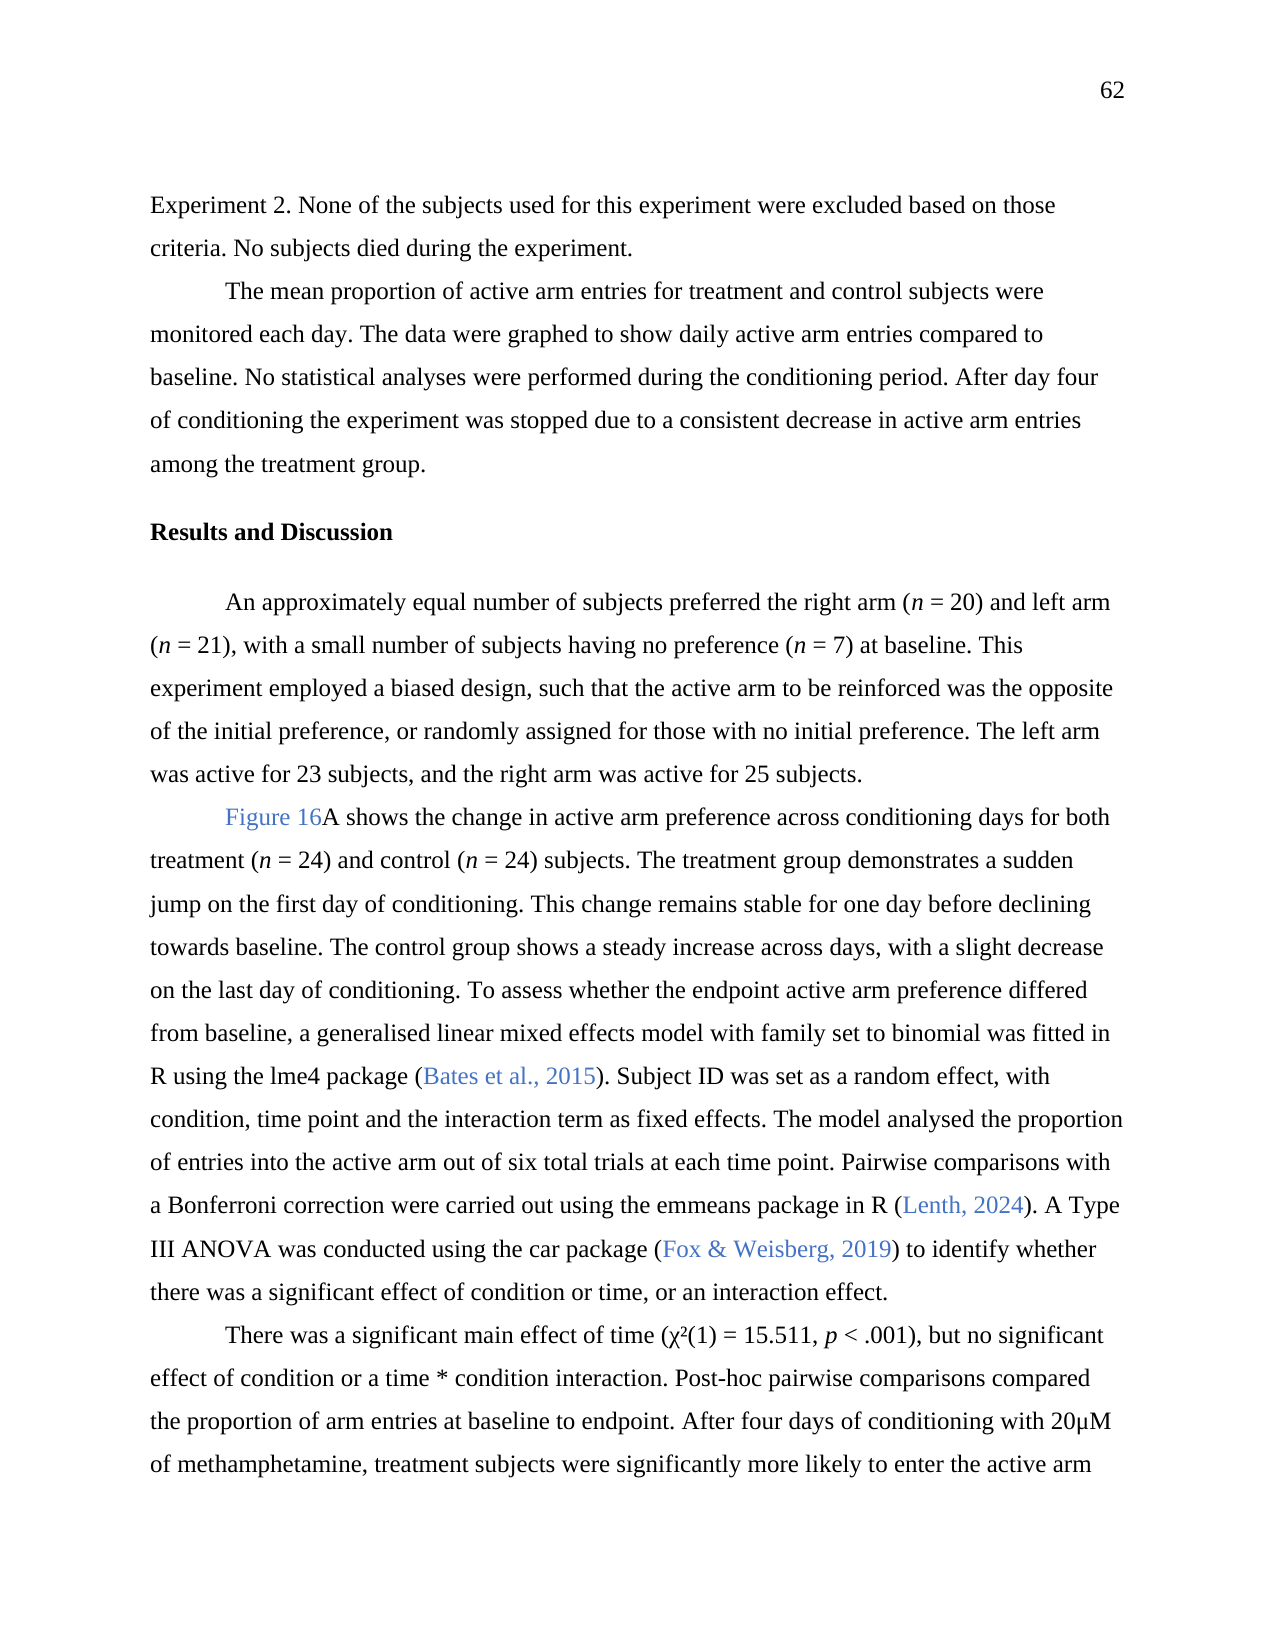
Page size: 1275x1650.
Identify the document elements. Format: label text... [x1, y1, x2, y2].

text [150, 190, 1125, 262]
subtitle Results and Discussion [150, 517, 1125, 546]
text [150, 1320, 1125, 1478]
text The mean proportion of active arm entries for treatment and control subjects were monitored each day. The data were graphed to show daily active arm entries compared to baseline. No statistical analyses were performed during the conditioning period. After day four of conditioning the experiment was stopped due to a consistent decrease in active arm entries among the treatment group. [150, 276, 1125, 477]
text An approximately equal number of subjects preferred the right arm (n = 20) and left arm (n = 21), with a small number of subjects having no preference (n = 7) at baseline. This experiment employed a biased design, such that the active arm to be reinforced was the opposite of the initial preference, or randomly assigned for those with no initial preference. The left arm was active for 23 subjects, and the right arm was active for 25 subjects. [150, 587, 1125, 788]
text Figure 16A shows the change in active arm preference across conditioning days for both treatment (n = 24) and control (n = 24) subjects. The treatment group demonstrates a sudden jump on the first day of conditioning. This change remains stable for one day before declining towards baseline. The control group shows a steady increase across days, with a slight decrease on the last day of conditioning. To assess whether the endpoint active arm preference differed from baseline, a generalised linear mixed effects model with family set to binomial was fitted in R using the lme4 package (Bates et al., 2015). Subject ID was set as a random effect, with condition, time point and the interaction term as fixed effects. The model analysed the proportion of entries into the active arm out of six total trials at each time point. Pairwise comparisons with a Bonferroni correction were carried out using the emmeans package in R (Lenth, 2024). A Type III ANOVA was conducted using the car package (Fox & Weisberg, 2019) to identify whether there was a significant effect of condition or time, or an interaction effect. [150, 802, 1125, 1306]
